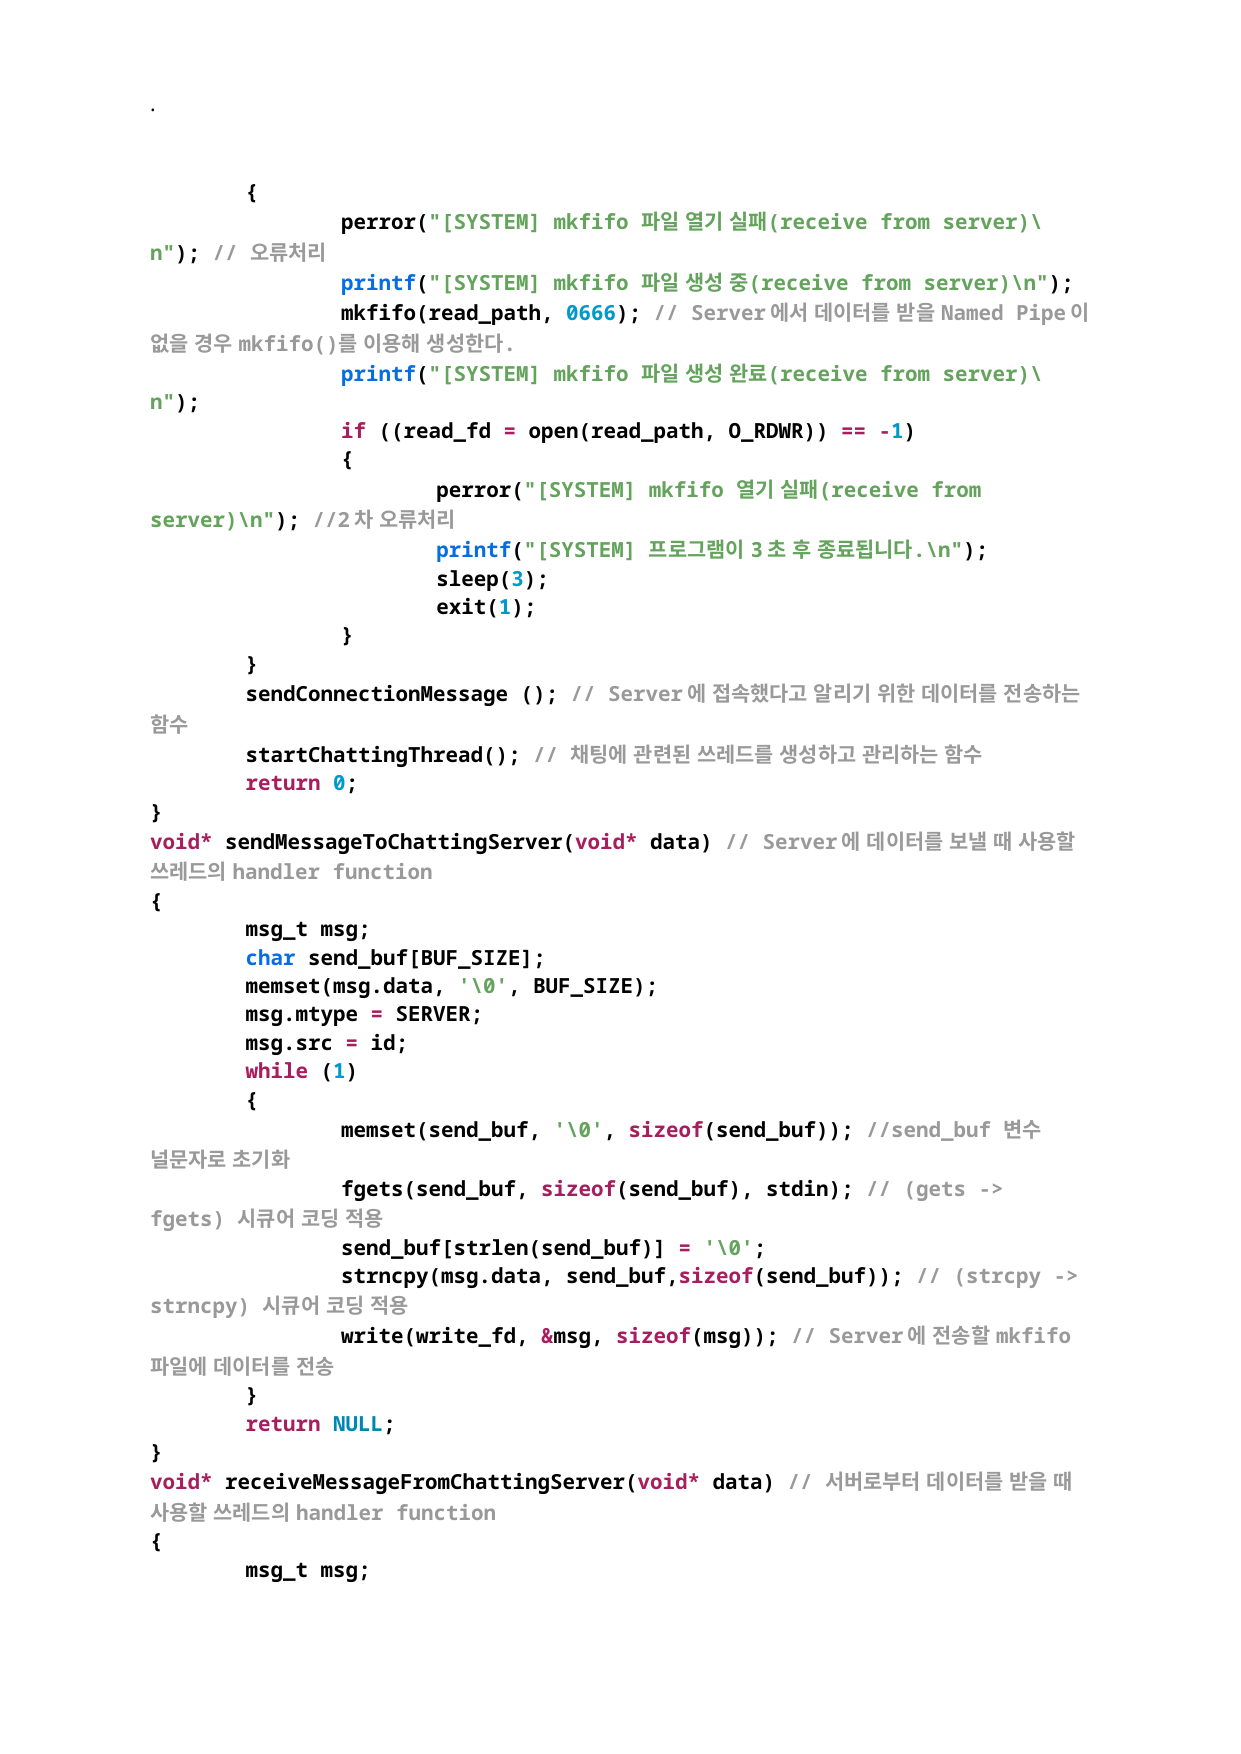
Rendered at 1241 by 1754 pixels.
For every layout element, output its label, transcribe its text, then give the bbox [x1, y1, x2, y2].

text { [150, 1526, 1090, 1555]
text msg.src = id; [150, 1028, 1090, 1056]
text mkfifo(read_path, 0666); // Server에서 데이터를 받을 Named Pipe이 없을 경우 mkfifo()를 이용해 생성한다. [150, 297, 1090, 357]
text } [150, 797, 1090, 825]
text char send_buf[BUF_SIZE]; [150, 943, 1090, 971]
text sleep(3); [150, 564, 1090, 592]
text } [150, 621, 1090, 649]
text { [150, 177, 1090, 206]
text memset(send_buf, '\0', sizeof(send_buf)); //send_buf 변수 널문자로 초기화 [150, 1113, 1090, 1174]
text if ((read_fd = open(read_path, O_RDWR)) == -1) [150, 416, 1090, 444]
text } [150, 1380, 1090, 1409]
text perror("[SYSTEM] mkfifo 열기 실패(receive from server)\n"); //2차 오류처리 [150, 473, 1090, 533]
text memset(msg.data, '\0', BUF_SIZE); [150, 971, 1090, 999]
text sendConnectionMessage (); // Server에 접속했다고 알리기 위한 데이터를 전송하는 함수 [150, 677, 1090, 738]
text return 0; [150, 768, 1090, 797]
text exit(1); [150, 592, 1090, 621]
text { [150, 1085, 1090, 1113]
text msg.mtype = SERVER; [150, 999, 1090, 1028]
text perror("[SYSTEM] mkfifo 파일 열기 실패(receive from server)\n"); // 오류처리 [150, 206, 1090, 266]
text startChattingThread(); // 채팅에 관련된 쓰레드를 생성하고 관리하는 함수 [150, 738, 1090, 768]
text while (1) [150, 1056, 1090, 1085]
text { [150, 886, 1090, 914]
text printf("[SYSTEM] mkfifo 파일 생성 중(receive from server)\n"); [150, 266, 1090, 297]
text send_buf[strlen(send_buf)] = '\0'; [150, 1233, 1090, 1261]
text msg_t msg; [150, 914, 1090, 943]
text printf("[SYSTEM] mkfifo 파일 생성 완료(receive from server)\n"); [150, 357, 1090, 416]
text } [150, 649, 1090, 677]
text { [150, 444, 1090, 473]
text write(write_fd, &msg, sizeof(msg)); // Server에 전송할 mkfifo 파일에 데이터를 전송 [150, 1320, 1090, 1380]
text void* sendMessageToChattingServer(void* data) // Server에 데이터를 보낼 때 사용할 쓰레드의 handler function [150, 825, 1090, 886]
text msg_t msg; [150, 1555, 1090, 1583]
text } [150, 1437, 1090, 1466]
text fgets(send_buf, sizeof(send_buf), stdin); // (gets -> fgets) 시큐어 코딩 적용 [150, 1174, 1090, 1233]
text printf("[SYSTEM] 프로그램이 3초 후 종료됩니다.\n"); [150, 533, 1090, 564]
text void* receiveMessageFromChattingServer(void* data) // 서버로부터 데이터를 받을 때 사용할 쓰레드의 handler function [150, 1466, 1090, 1526]
text strncpy(msg.data, send_buf,sizeof(send_buf)); // (strcpy -> strncpy) 시큐어 코딩 적용 [150, 1261, 1090, 1320]
text return NULL; [150, 1409, 1090, 1437]
